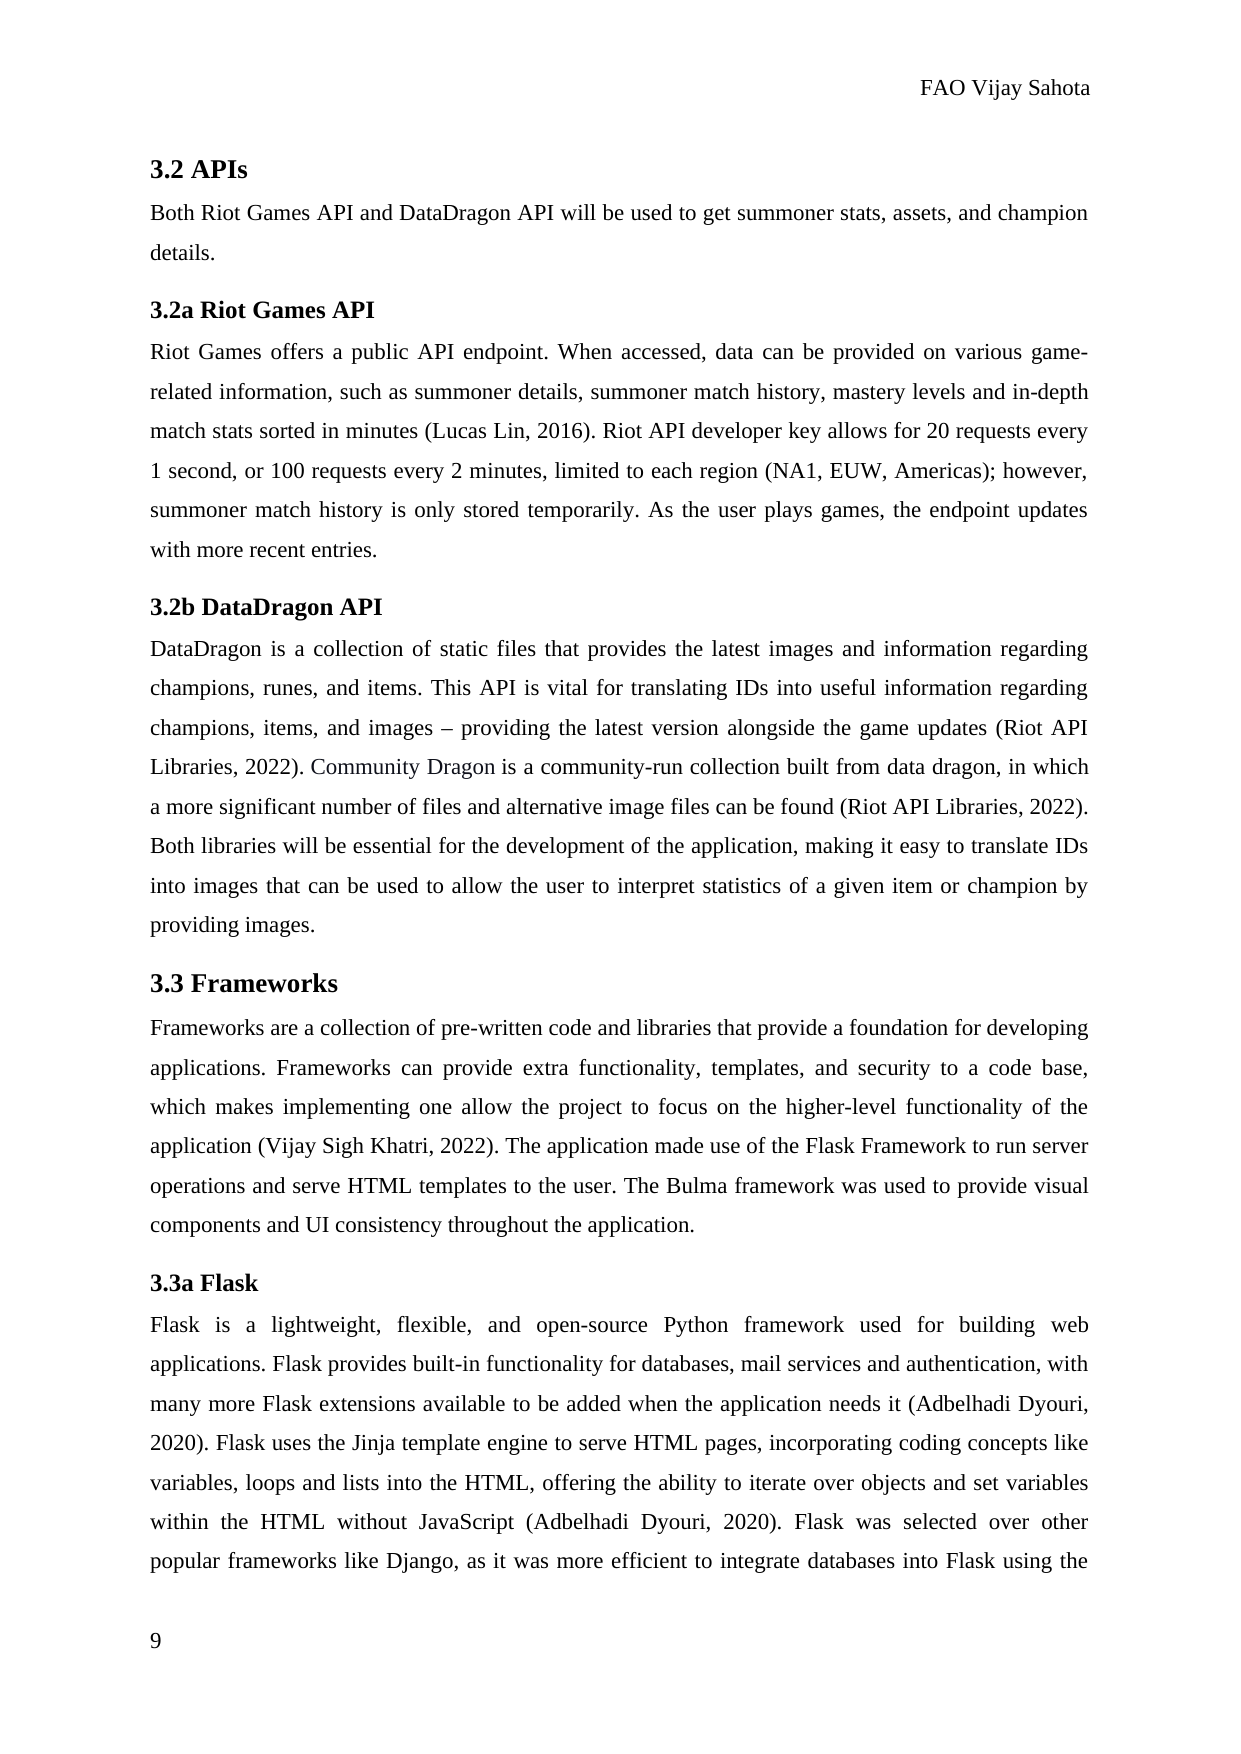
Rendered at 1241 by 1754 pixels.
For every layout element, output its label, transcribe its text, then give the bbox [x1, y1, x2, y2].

text Frameworks are a collection of pre-written code and libraries that provide a foundation for developing applications. Frameworks can provide extra functionality, templates, and security to a code base, which makes implementing one allow the project to focus on the higher-level functionality of the application (Vijay Sigh Khatri, 2022). The application made use of the Flask Framework to run server operations and serve HTML templates to the user. The Bulma framework was used to provide visual components and UI consistency throughout the application. [150, 1014, 1090, 1238]
subtitle 3.3a Flask [150, 1268, 1090, 1296]
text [150, 1311, 1090, 1574]
subtitle 3.2a Riot Games API [150, 295, 1090, 324]
text Riot Games offers a public API endpoint. When accessed, data can be provided on various game-related information, such as summoner details, summoner match history, mastery levels and in-depth match stats sorted in minutes (Lucas Lin, 2016). Riot API developer key allows for 20 requests every 1 second, or 100 requests every 2 minutes, limited to each region (NA1, EUW, Americas); however, summoner match history is only stored temporarily. As the user plays games, the endpoint updates with more recent entries. [150, 338, 1090, 562]
text DataDragon is a collection of static files that provides the latest images and information regarding champions, runes, and items. This API is vital for translating IDs into useful information regarding champions, items, and images – providing the latest version alongside the game updates (Riot API Libraries, 2022). Community Dragon is a community-run collection built from data dragon, in which a more significant number of files and alternative image files can be found (Riot API Libraries, 2022). Both libraries will be essential for the development of the application, making it easy to translate IDs into images that can be used to allow the user to interpret statistics of a given item or champion by providing images. [150, 635, 1090, 938]
subtitle 3.2b DataDragon API [150, 592, 1090, 621]
subtitle 3.3 Frameworks [150, 967, 1090, 998]
text Both Riot Games API and DataDragon API will be used to get summoner stats, assets, and champion details. [150, 199, 1090, 265]
subtitle 3.2 APIs [150, 153, 1090, 184]
